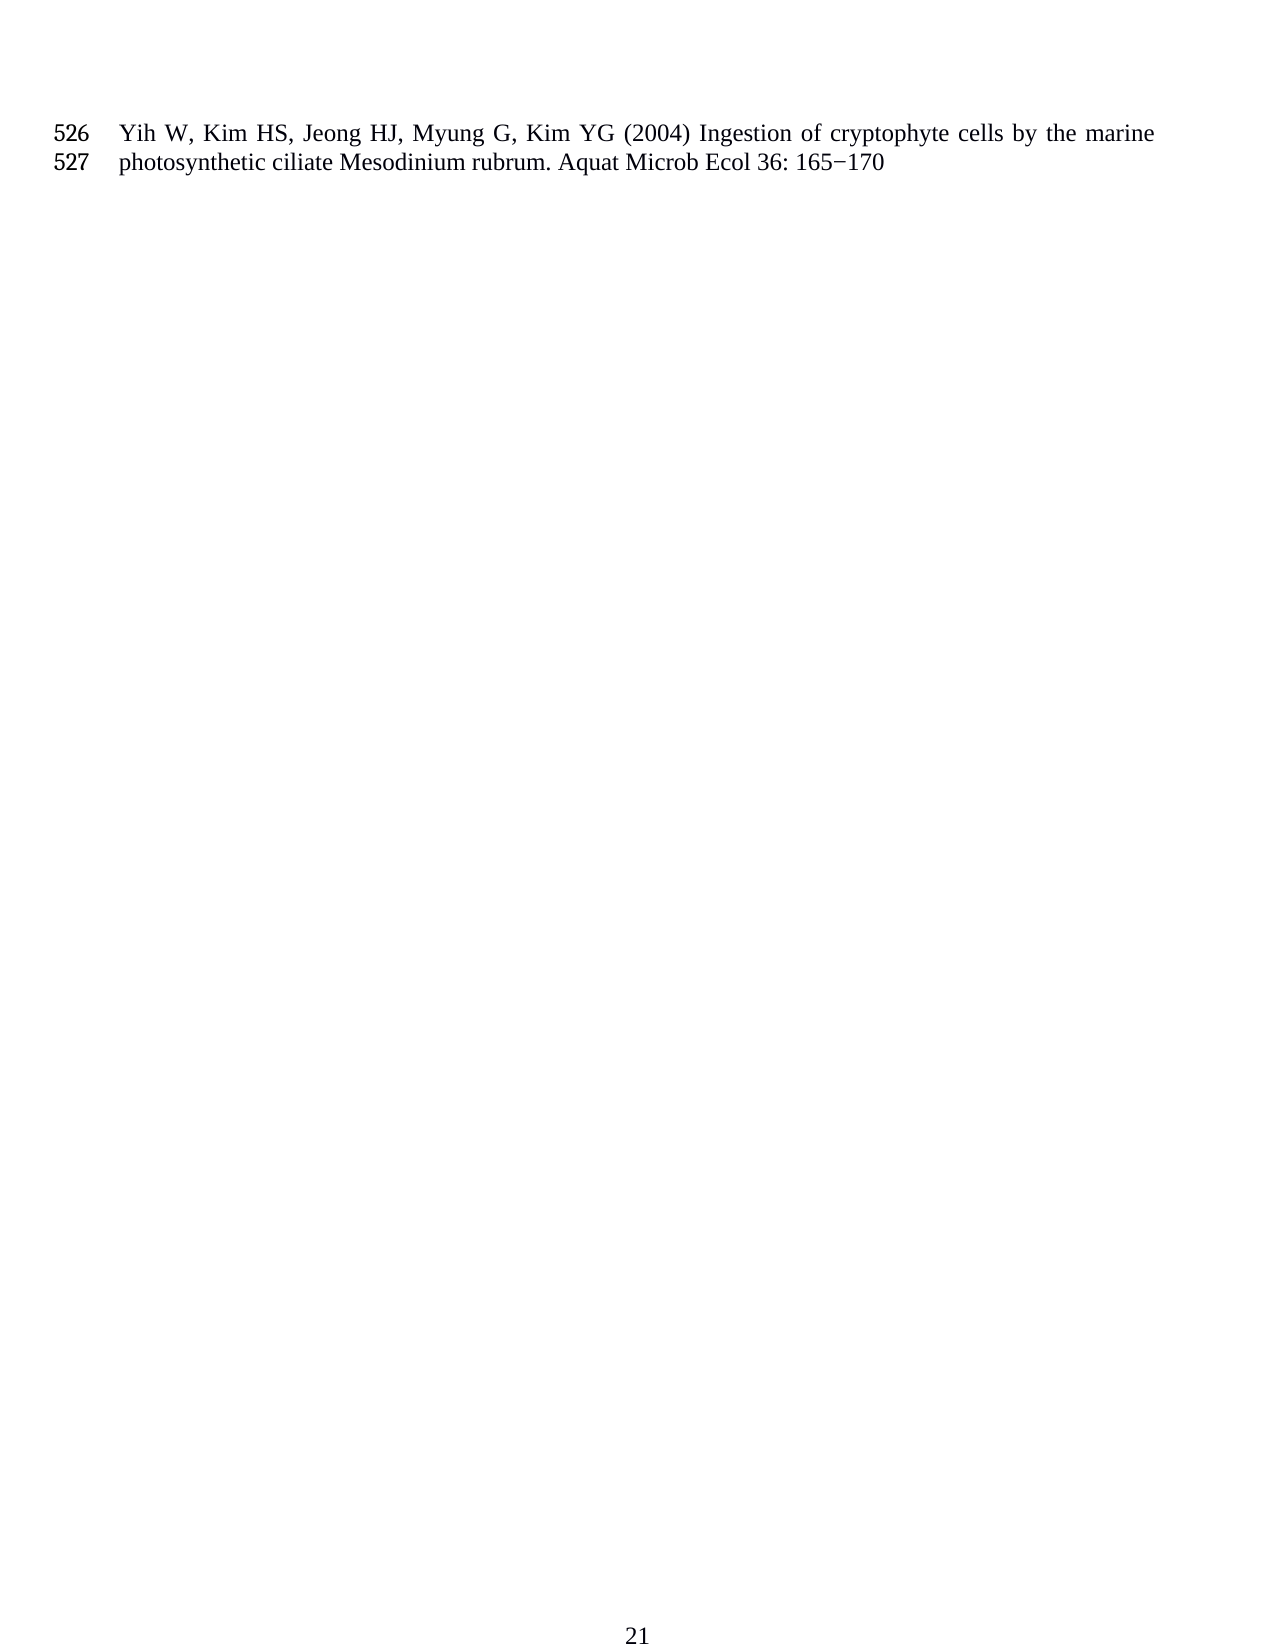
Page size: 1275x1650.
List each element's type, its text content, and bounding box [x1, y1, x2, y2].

text Yih W, Kim HS, Jeong HJ, Myung G, Kim YG (2004) Ingestion of cryptophyte cells by the marine photosynthetic ciliate Mesodinium rubrum. Aquat Microb Ecol 36: 165−170 [118, 118, 1156, 176]
